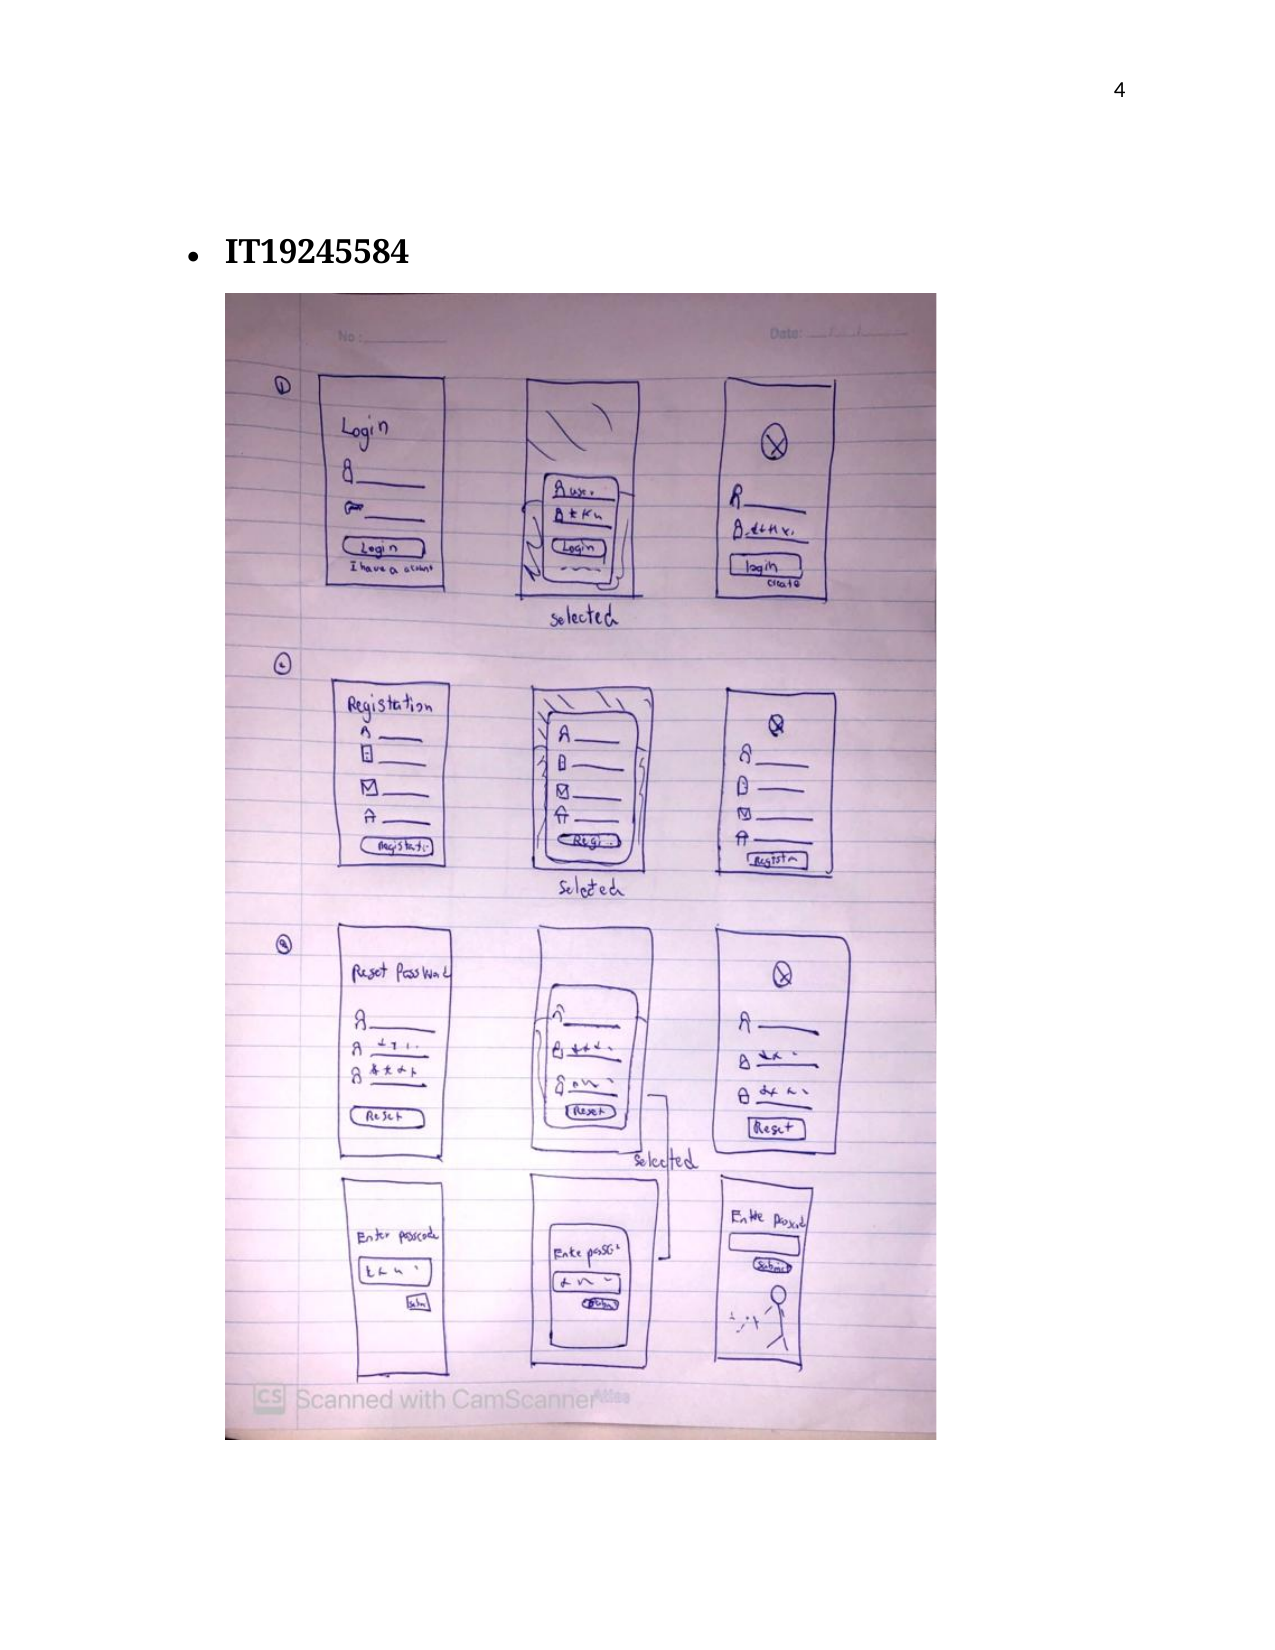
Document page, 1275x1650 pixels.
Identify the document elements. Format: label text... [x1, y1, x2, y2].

picture [225, 293, 937, 1440]
list IT19245584 [187, 228, 1125, 273]
